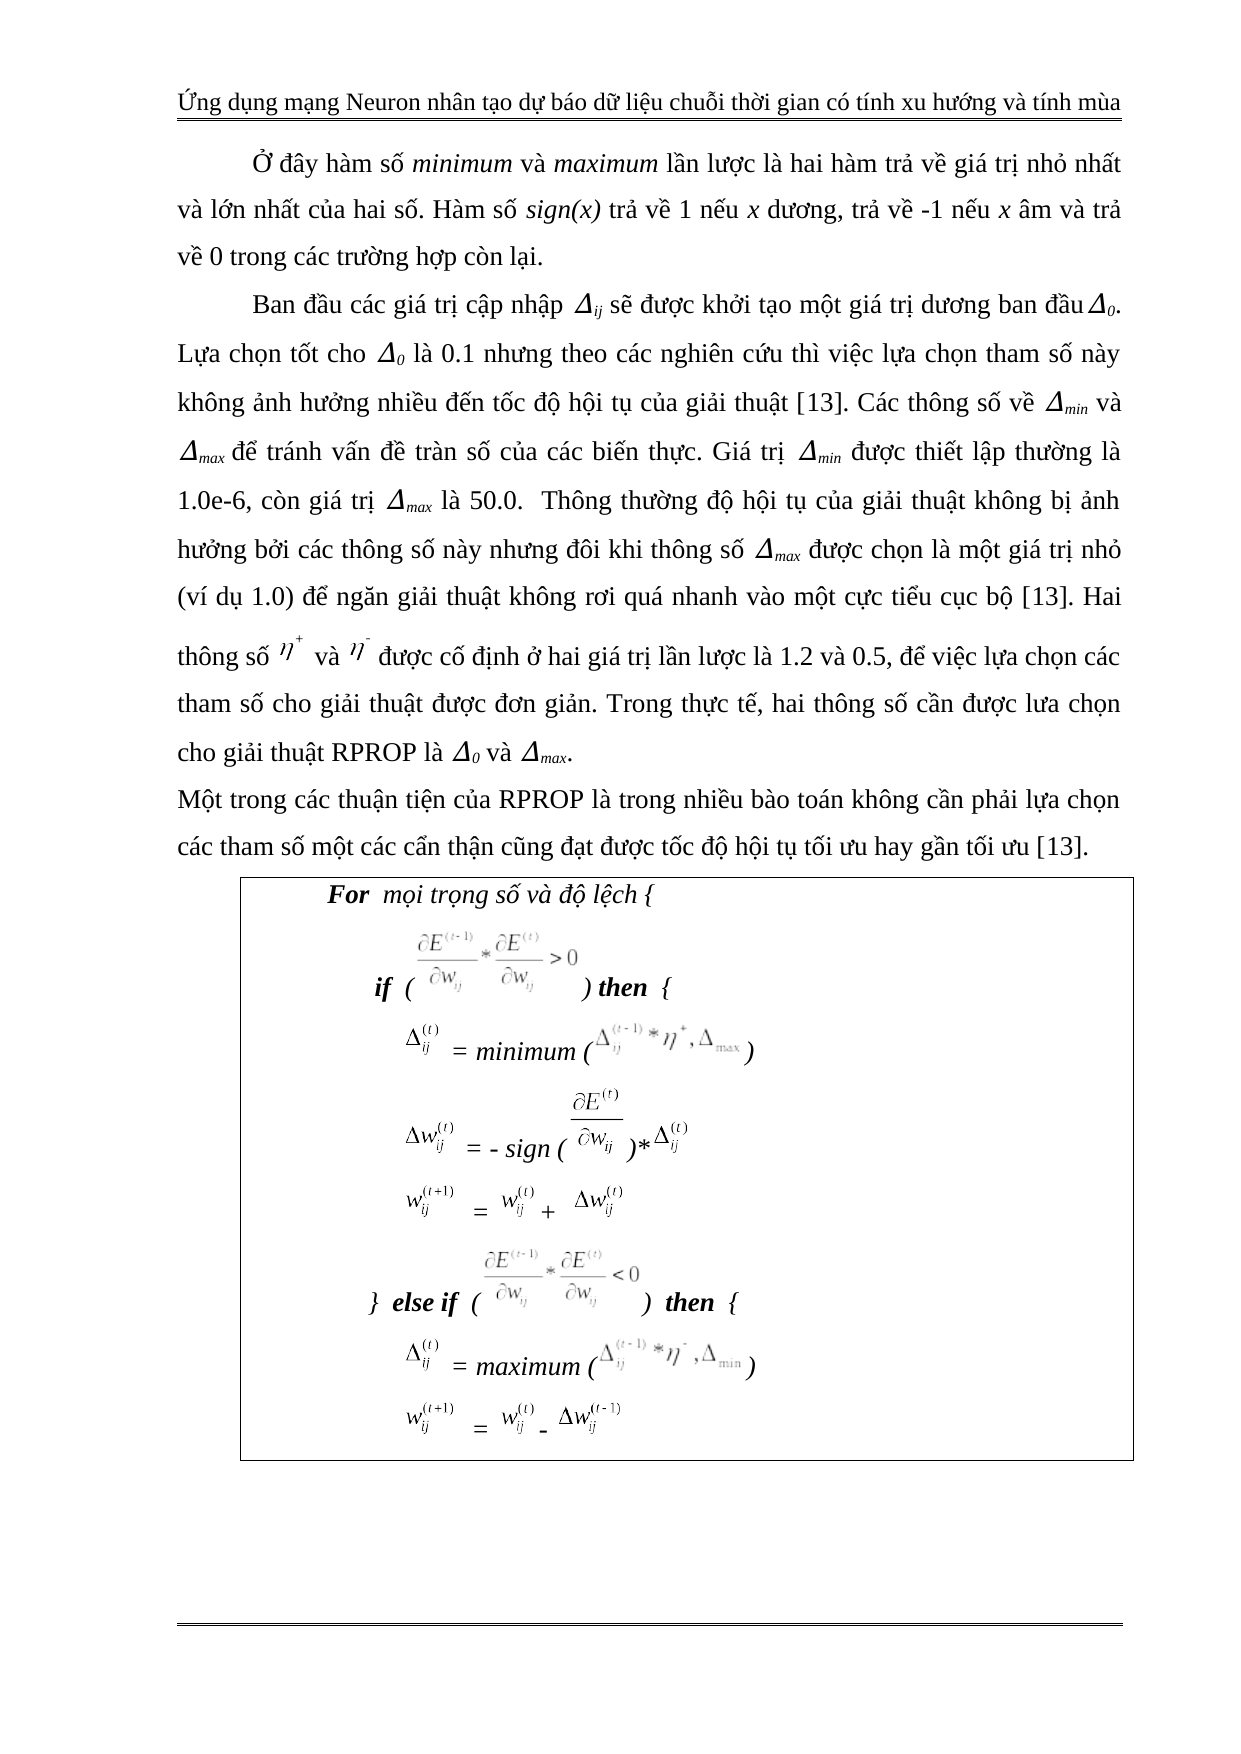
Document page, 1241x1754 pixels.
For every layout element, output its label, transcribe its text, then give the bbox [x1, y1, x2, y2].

text Ở đây hàm số minimum và maximum lần lược là hai hàm trả về giá trị nhỏ nhất và lớn nhất của hai số. Hàm số sign(x) trả về 1 nếu x dương, trả về -1 nếu x âm và trả về 0 trong các trường hợp còn lại. [177, 147, 1122, 271]
text Ban đầu các giá trị cập nhập ∆ij sẽ được khởi tạo một giá trị dương ban đầu∆0. Lựa chọn tốt cho ∆0 là 0.1 nhưng theo các nghiên cứu thì việc lựa chọn tham số này không ảnh hưởng nhiều đến tốc độ hội tụ của giải thuật [13]. Các thông số về ∆min và ∆max để tránh vấn đề tràn số của các biến thực. Giá trị ∆min được thiết lập thường là 1.0e-6, còn giá trị ∆max là 50.0. Thông thường độ hội tụ của giải thuật không bị ảnh hưởng bởi các thông số này nhưng đôi khi thông số ∆max được chọn là một giá trị nhỏ (ví dụ 1.0) để ngăn giải thuật không rơi quá nhanh vào một cực tiểu cục bộ [13]. Hai thông số và được cố định ở hai giá trị lần lược là 1.2 và 0.5, để việc lựa chọn các tham số cho giải thuật được đơn giản. Trong thực tế, hai thông số cần được lưa chọn cho giải thuật RPROP là ∆0 và ∆max. [177, 287, 1122, 767]
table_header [241, 878, 1133, 1460]
text Một trong các thuận tiện của RPROP là trong nhiều bào toán không cần phải lựa chọn các tham số một các cẩn thận cũng đạt được tốc độ hội tụ tối ưu hay gần tối ưu [13]. [177, 783, 1122, 861]
